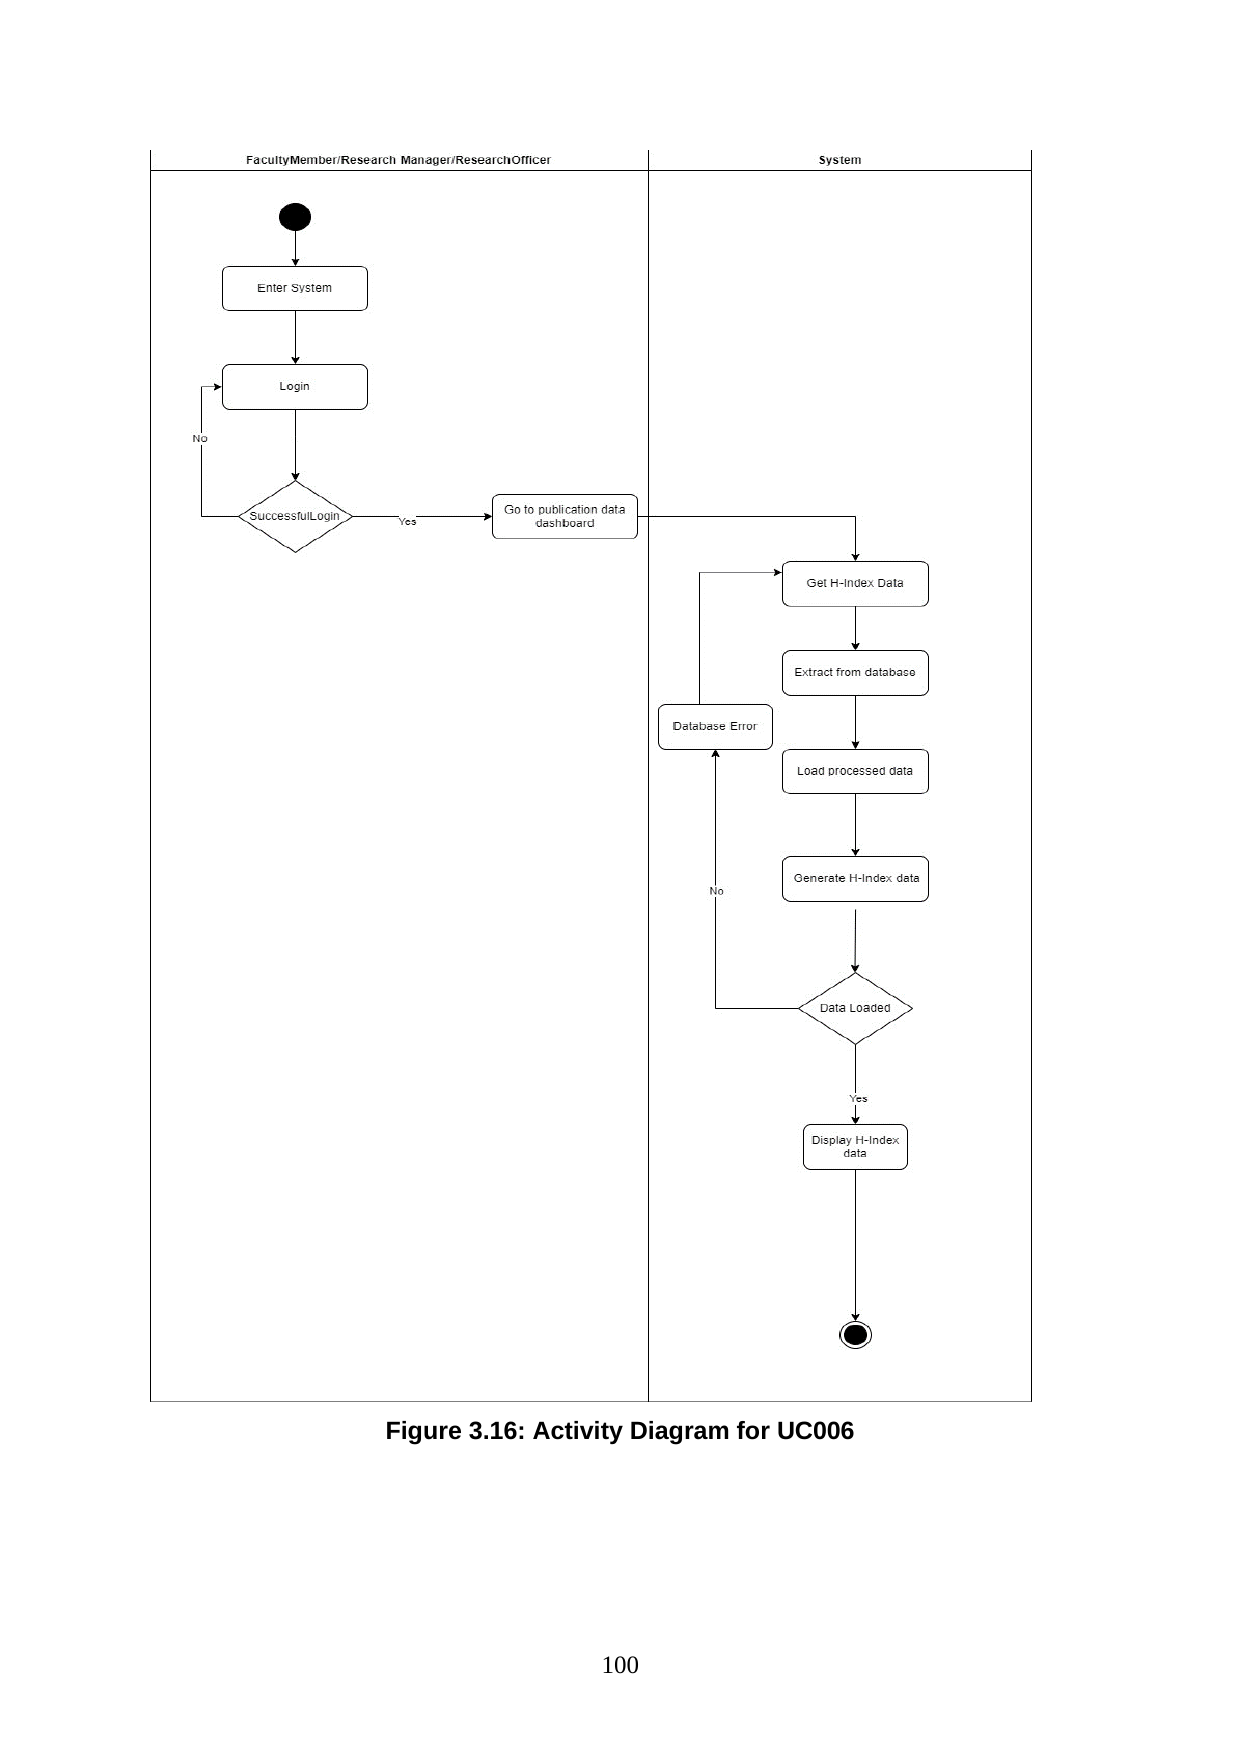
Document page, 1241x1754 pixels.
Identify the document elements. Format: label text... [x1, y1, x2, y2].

list Figure 3.16: Activity Diagram for UC006 [150, 1416, 1090, 1445]
picture [150, 150, 1034, 1402]
